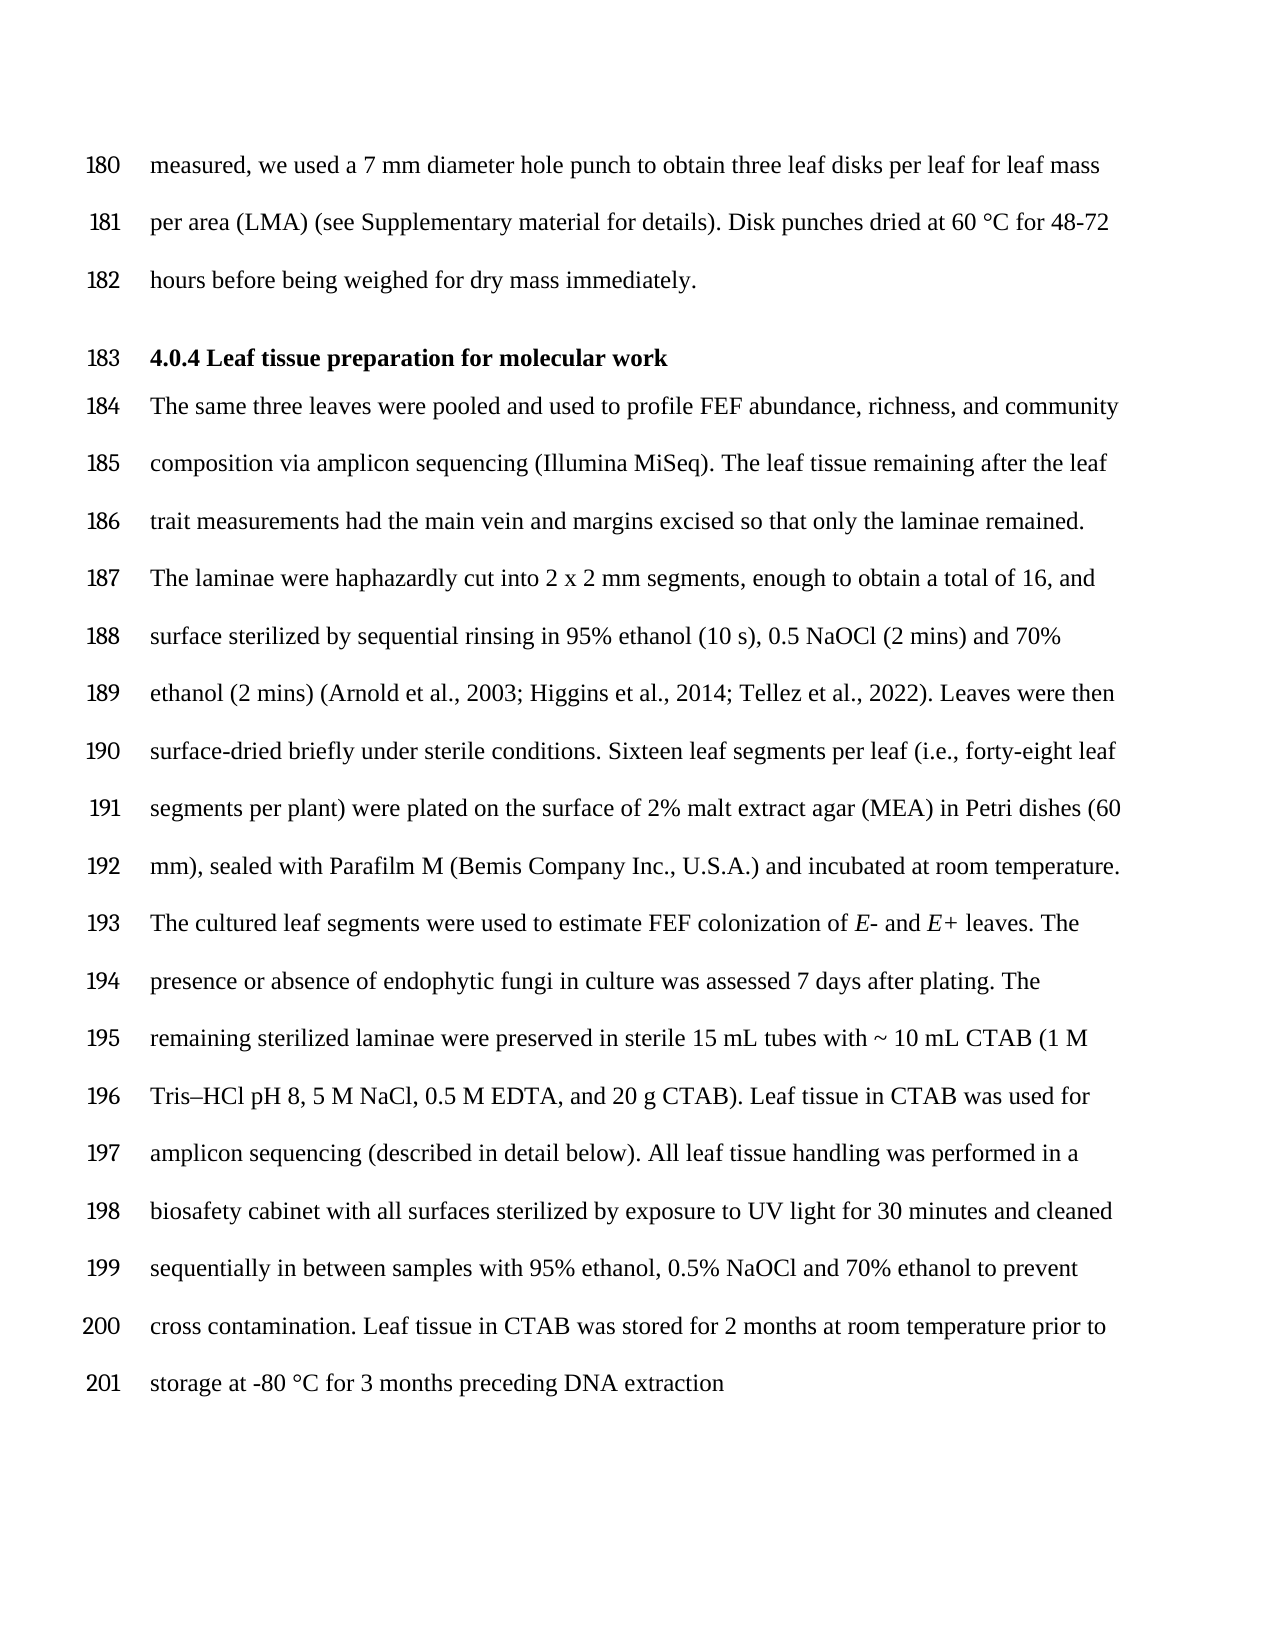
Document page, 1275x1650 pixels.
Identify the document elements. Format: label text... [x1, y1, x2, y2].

subtitle 4.0.4 Leaf tissue preparation for molecular work [150, 343, 1125, 372]
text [150, 150, 1125, 294]
text The same three leaves were pooled and used to profile FEF abundance, richness, and community composition via amplicon sequencing (Illumina MiSeq). The leaf tissue remaining after the leaf trait measurements had the main vein and margins excised so that only the laminae remained. The laminae were haphazardly cut into 2 x 2 mm segments, enough to obtain a total of 16, and surface sterilized by sequential rinsing in 95% ethanol (10 s), 0.5 NaOCl (2 mins) and 70% ethanol (2 mins) (Arnold et al., 2003; Higgins et al., 2014; Tellez et al., 2022). Leaves were then surface-dried briefly under sterile conditions. Sixteen leaf segments per leaf (i.e., forty-eight leaf segments per plant) were plated on the surface of 2% malt extract agar (MEA) in Petri dishes (60 mm), sealed with Parafilm M (Bemis Company Inc., U.S.A.) and incubated at room temperature. The cultured leaf segments were used to estimate FEF colonization of E- and E+ leaves. The presence or absence of endophytic fungi in culture was assessed 7 days after plating. The remaining sterilized laminae were preserved in sterile 15 mL tubes with ~ 10 mL CTAB (1 M Tris–HCl pH 8, 5 M NaCl, 0.5 M EDTA, and 20 g CTAB). Leaf tissue in CTAB was used for amplicon sequencing (described in detail below). All leaf tissue handling was performed in a biosafety cabinet with all surfaces sterilized by exposure to UV light for 30 minutes and cleaned sequentially in between samples with 95% ethanol, 0.5% NaOCl and 70% ethanol to prevent cross contamination. Leaf tissue in CTAB was stored for 2 months at room temperature prior to storage at -80 °C for 3 months preceding DNA extraction [150, 391, 1125, 1397]
